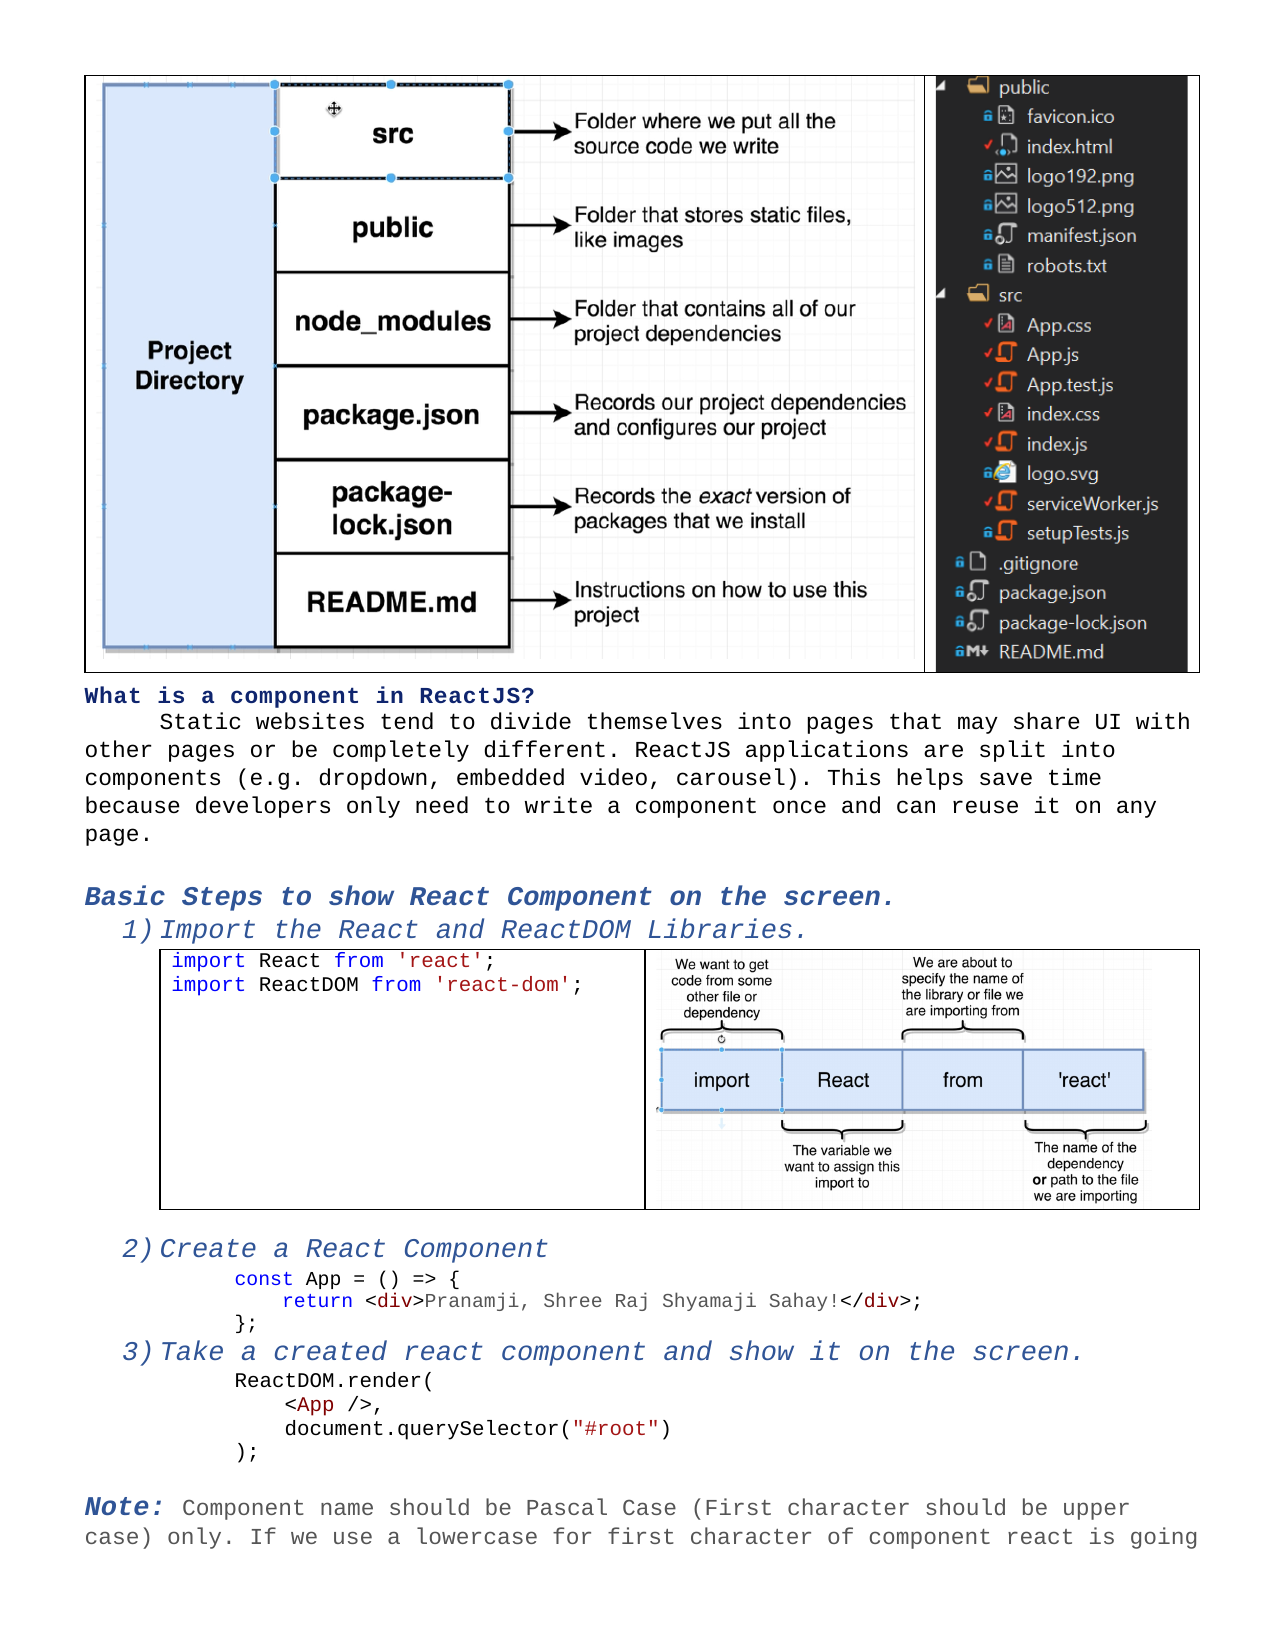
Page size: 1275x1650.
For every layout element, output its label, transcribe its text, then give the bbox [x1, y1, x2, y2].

text ); [234, 1441, 1200, 1465]
picture [656, 950, 1152, 1209]
table_header [646, 950, 656, 1209]
list Import the React and ReactDOM Libraries. [122, 916, 1200, 947]
text ReactDOM.render( [234, 1371, 1200, 1394]
table_header import React from 'react'; import ReactDOM from 'react-dom'; [161, 950, 644, 1209]
text }; [234, 1313, 1200, 1336]
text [84, 1492, 1200, 1551]
table_header [1188, 76, 1199, 672]
text return <div>Pranamji, Shree Raj Shyamaji Sahay!</div>; [234, 1291, 1200, 1313]
text <App />, [234, 1394, 1200, 1418]
text const App = () => { [234, 1268, 1200, 1291]
picture [935, 76, 1188, 672]
text Static websites tend to divide themselves into pages that may share UI with other pages or be completely different. ReactJS applications are split into components (e.g. dropdown, embedded video, carousel). This helps save time because developers only need to write a component once and can reuse it on any page. [84, 710, 1200, 848]
table_header [925, 76, 935, 672]
list Create a React Component [122, 1235, 1200, 1266]
text document.querySelector("#root") [234, 1418, 1200, 1441]
subtitle What is a component in ReactJS? [84, 673, 1200, 710]
picture [96, 76, 916, 659]
table_header [1152, 950, 1199, 1209]
table_header [86, 76, 924, 672]
text Basic Steps to show React Component on the screen. [84, 883, 1200, 914]
list Take a created react component and show it on the screen. [122, 1337, 1200, 1368]
